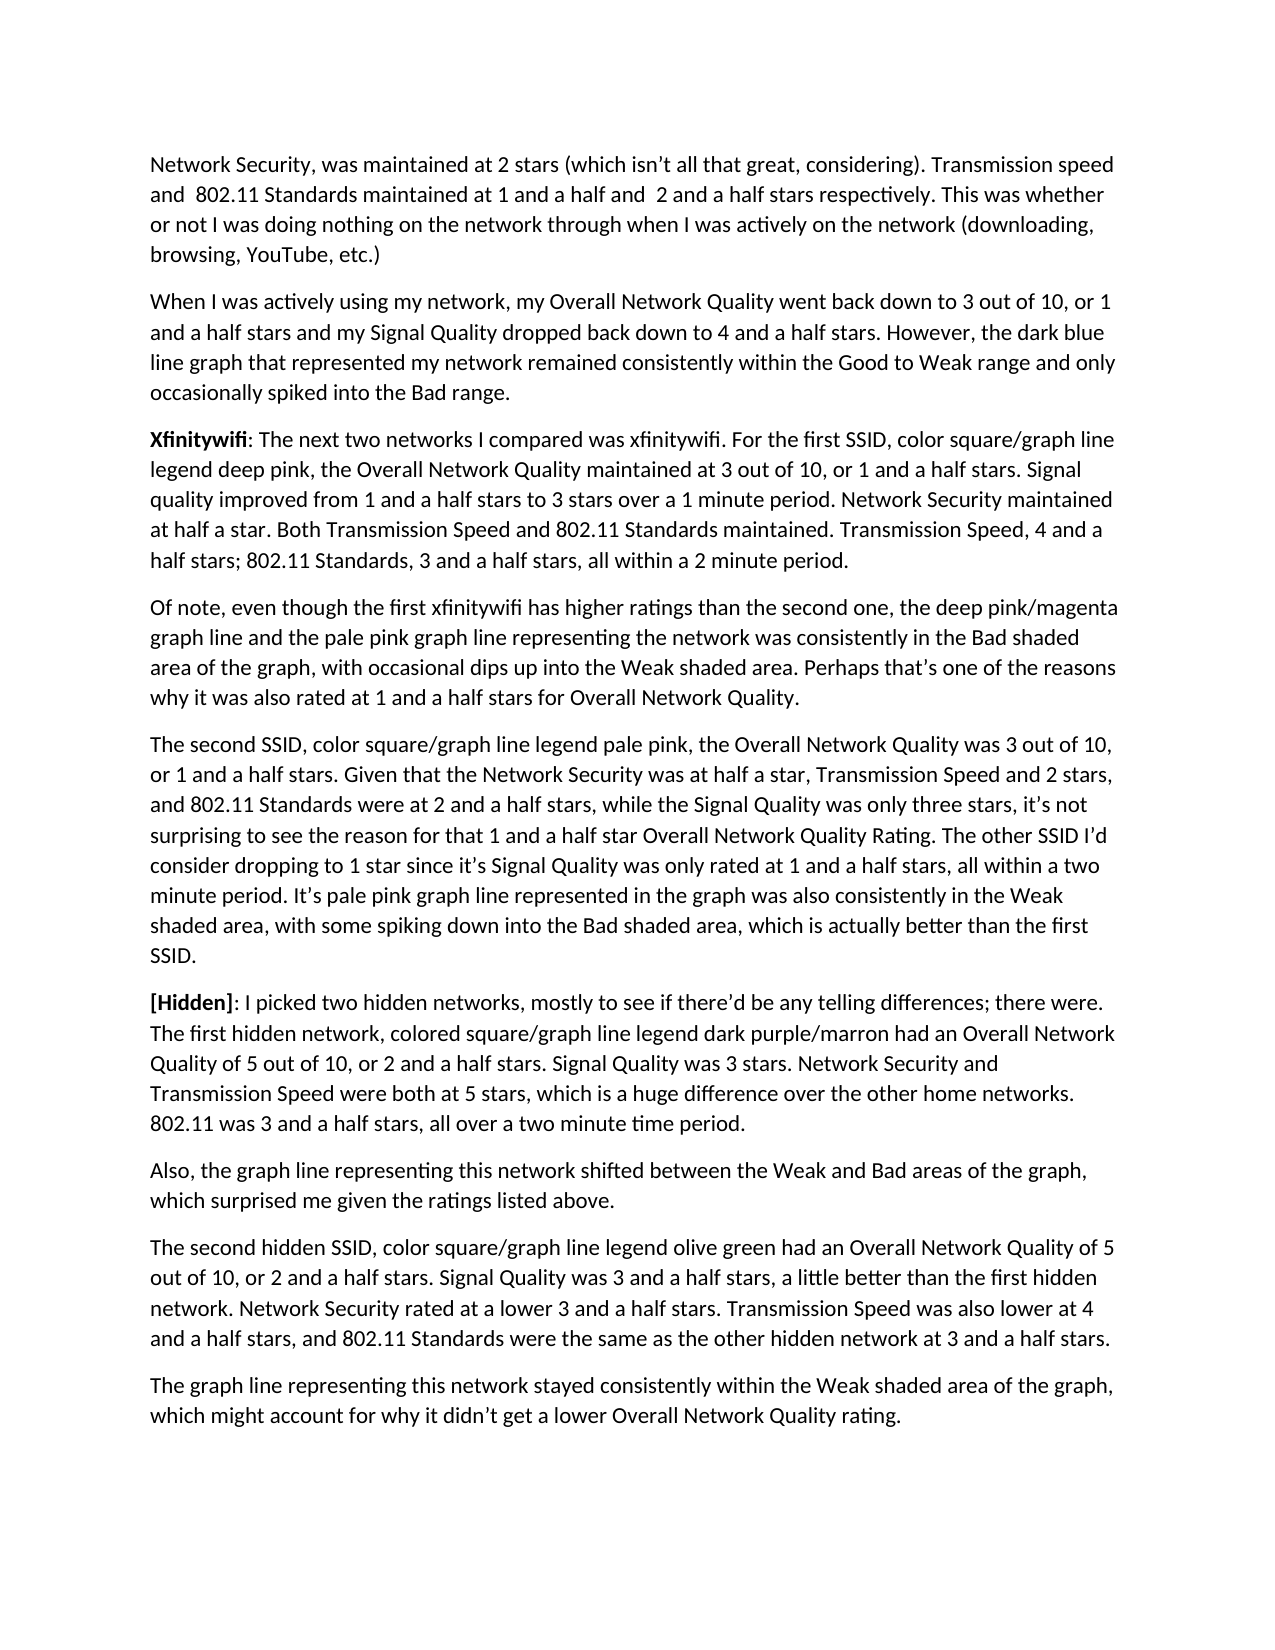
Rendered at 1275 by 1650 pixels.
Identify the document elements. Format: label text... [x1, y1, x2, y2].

text Of note, even though the first xfinitywifi has higher ratings than the second one, the deep pink/magenta graph line and the pale pink graph line representing the network was consistently in the Bad shaded area of the graph, with occasional dips up into the Weak shaded area. Perhaps that’s one of the reasons why it was also rated at 1 and a half stars for Overall Network Quality. [150, 593, 1125, 711]
text When I was actively using my network, my Overall Network Quality went back down to 3 out of 10, or 1 and a half stars and my Signal Quality dropped back down to 4 and a half stars. However, the dark blue line graph that represented my network remained consistently within the Good to Weak range and only occasionally spiked into the Bad range. [150, 287, 1125, 406]
text The graph line representing this network stayed consistently within the Weak shaded area of the graph, which might account for why it didn’t get a lower Overall Network Quality rating. [150, 1371, 1125, 1429]
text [150, 150, 1125, 269]
text The second SSID, color square/graph line legend pale pink, the Overall Network Quality was 3 out of 10, or 1 and a half stars. Given that the Network Security was at half a star, Transmission Speed and 2 stars, and 802.11 Standards were at 2 and a half stars, while the Signal Quality was only three stars, it’s not surprising to see the reason for that 1 and a half star Overall Network Quality Rating. The other SSID I’d consider dropping to 1 star since it’s Signal Quality was only rated at 1 and a half stars, all within a two minute period. It’s pale pink graph line represented in the graph was also consistently in the Weak shaded area, with some spiking down into the Bad shaded area, which is actually better than the first SSID. [150, 730, 1125, 970]
text Xfinitywifi: The next two networks I compared was xfinitywifi. For the first SSID, color square/graph line legend deep pink, the Overall Network Quality maintained at 3 out of 10, or 1 and a half stars. Signal quality improved from 1 and a half stars to 3 stars over a 1 minute period. Network Security maintained at half a star. Both Transmission Speed and 802.11 Standards maintained. Transmission Speed, 4 and a half stars; 802.11 Standards, 3 and a half stars, all within a 2 minute period. [150, 425, 1125, 574]
text Also, the graph line representing this network shifted between the Weak and Bad areas of the graph, which surprised me given the ratings listed above. [150, 1156, 1125, 1214]
text [Hidden]: I picked two hidden networks, mostly to see if there’d be any telling differences; there were. The first hidden network, colored square/graph line legend dark purple/marron had an Overall Network Quality of 5 out of 10, or 2 and a half stars. Signal Quality was 3 stars. Network Security and Transmission Speed were both at 5 stars, which is a huge difference over the other home networks. 802.11 was 3 and a half stars, all over a two minute time period. [150, 988, 1125, 1137]
text The second hidden SSID, color square/graph line legend olive green had an Overall Network Quality of 5 out of 10, or 2 and a half stars. Signal Quality was 3 and a half stars, a little better than the first hidden network. Network Security rated at a lower 3 and a half stars. Transmission Speed was also lower at 4 and a half stars, and 802.11 Standards were the same as the other hidden network at 3 and a half stars. [150, 1233, 1125, 1352]
